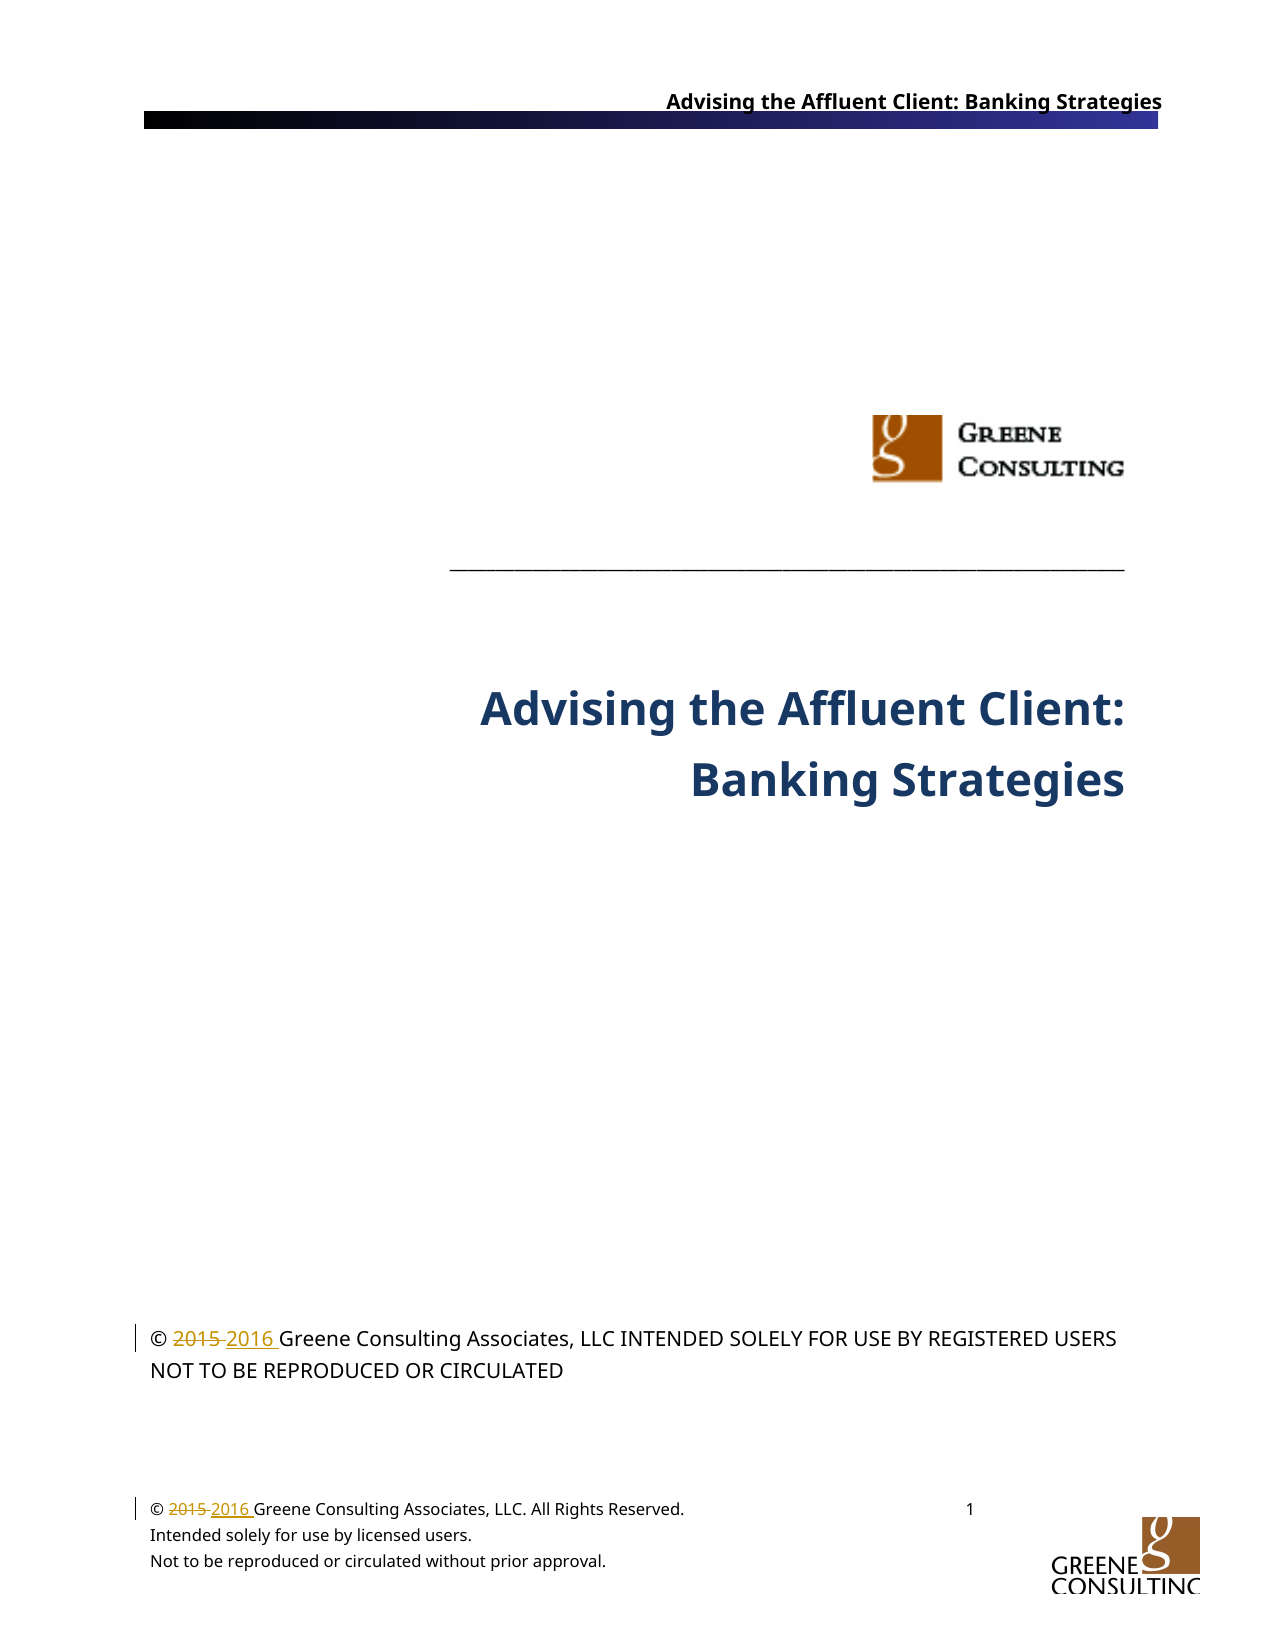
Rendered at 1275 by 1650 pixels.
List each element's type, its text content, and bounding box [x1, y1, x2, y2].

text Banking Strategies [150, 748, 1125, 810]
picture [872, 415, 1125, 485]
text Advising the Affluent Client: [150, 676, 1125, 738]
text © Greene Consulting Associates, LLC INTENDED SOLELY FOR USE BY REGISTERED USERS NOT TO BE REPRODUCED OR CIRCULATED [150, 1324, 1125, 1385]
text _________________________________________________________________________ [150, 547, 1125, 575]
picture [1050, 1517, 1200, 1593]
